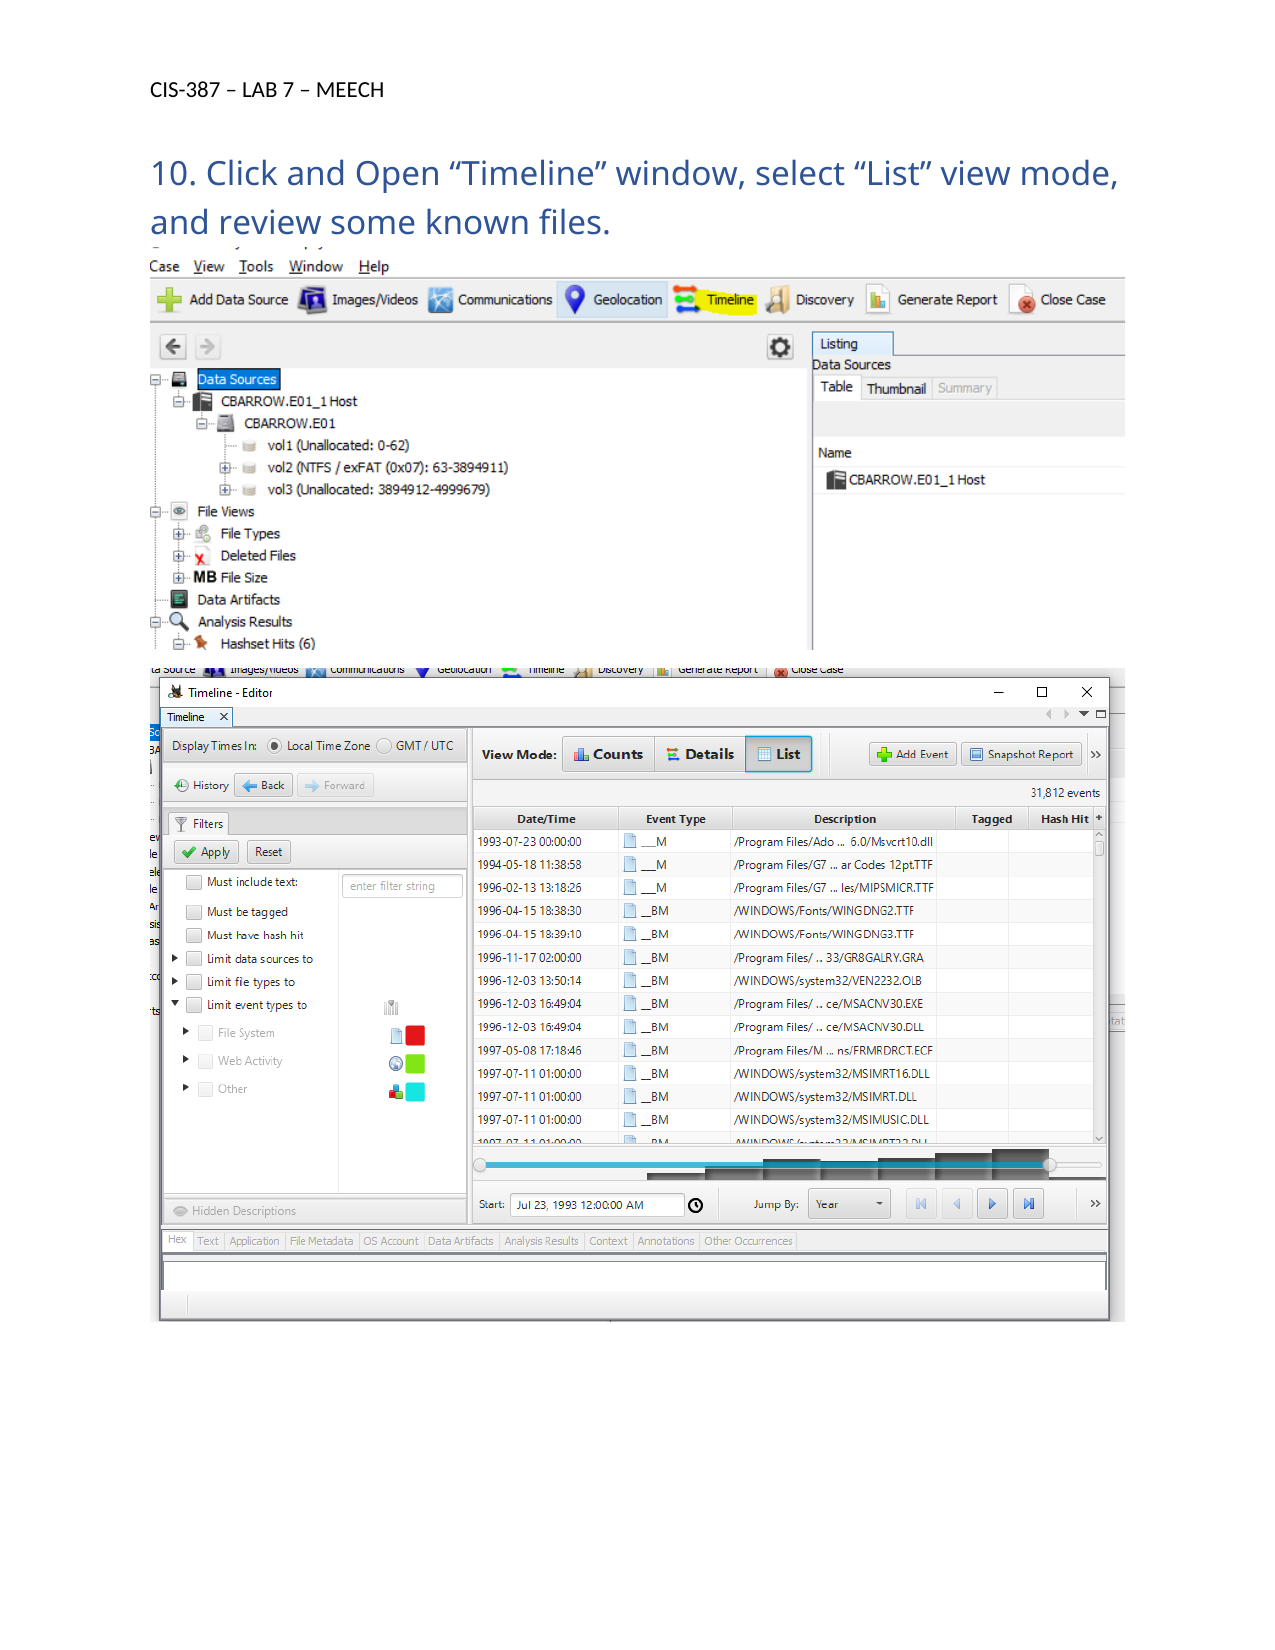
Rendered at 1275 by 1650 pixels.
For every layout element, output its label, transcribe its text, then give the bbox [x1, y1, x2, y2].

picture [150, 247, 1125, 650]
subtitle 10. Click and Open “Timeline” window, select “List” view mode, and review some known files. [150, 150, 1125, 244]
picture [150, 668, 1125, 1322]
